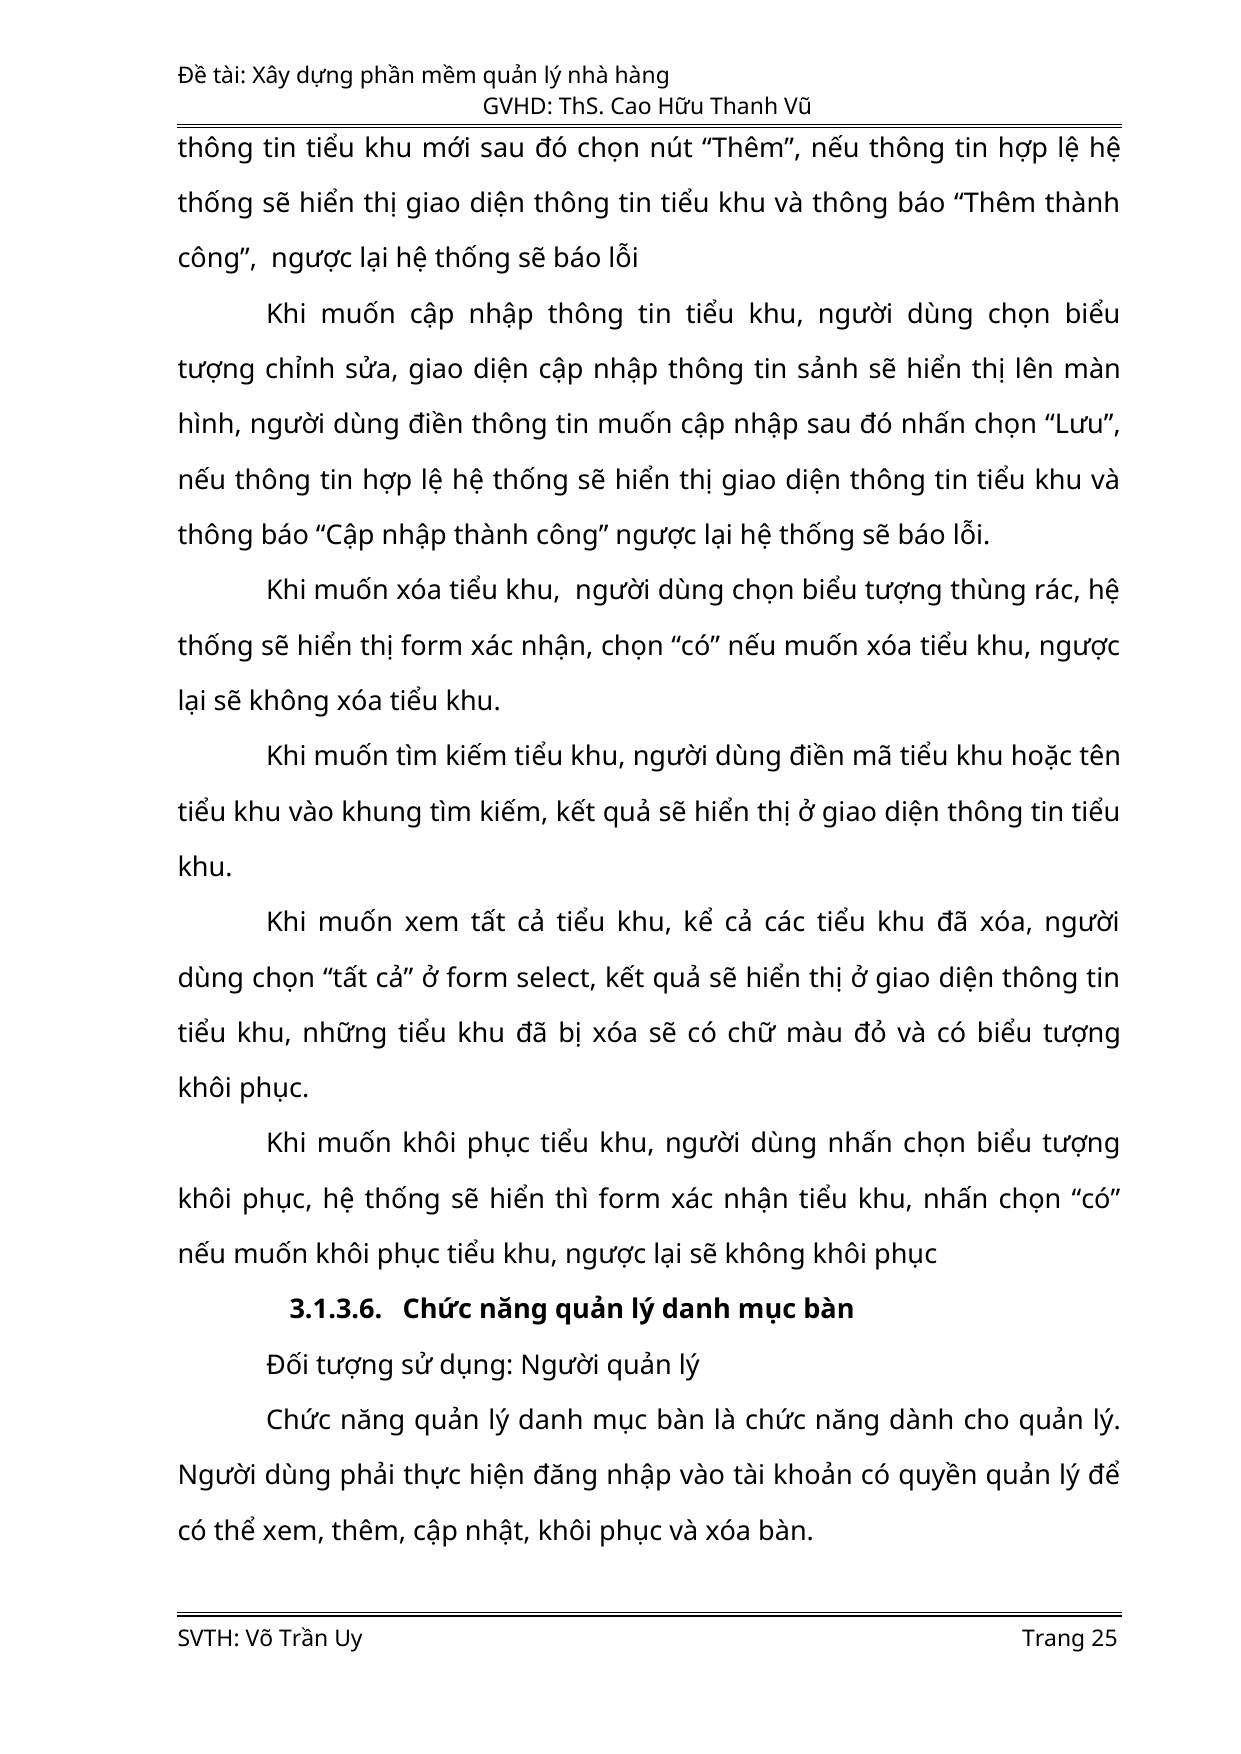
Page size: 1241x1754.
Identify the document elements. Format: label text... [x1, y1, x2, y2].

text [177, 128, 1122, 276]
list Chức năng quản lý danh mục bàn [289, 1290, 1122, 1327]
text Khi muốn tìm kiếm tiểu khu, người dùng điền mã tiểu khu hoặc tên tiểu khu vào khung tìm kiếm, kết quả sẽ hiển thị ở giao diện thông tin tiểu khu. [177, 737, 1122, 884]
text Khi muốn xóa tiểu khu, người dùng chọn biểu tượng thùng rác, hệ thống sẽ hiển thị form xác nhận, chọn “có” nếu muốn xóa tiểu khu, ngược lại sẽ không xóa tiểu khu. [177, 571, 1122, 718]
text Khi muốn khôi phục tiểu khu, người dùng nhấn chọn biểu tượng khôi phục, hệ thống sẽ hiển thì form xác nhận tiểu khu, nhấn chọn “có” nếu muốn khôi phục tiểu khu, ngược lại sẽ không khôi phục [177, 1124, 1122, 1271]
text Chức năng quản lý danh mục bàn là chức năng dành cho quản lý. Người dùng phải thực hiện đăng nhập vào tài khoản có quyền quản lý để có thể xem, thêm, cập nhật, khôi phục và xóa bàn. [177, 1401, 1122, 1548]
text Khi muốn xem tất cả tiểu khu, kể cả các tiểu khu đã xóa, người dùng chọn “tất cả” ở form select, kết quả sẽ hiển thị ở giao diện thông tin tiểu khu, những tiểu khu đã bị xóa sẽ có chữ màu đỏ và có biểu tượng khôi phục. [177, 903, 1122, 1106]
text Khi muốn cập nhập thông tin tiểu khu, người dùng chọn biểu tượng chỉnh sửa, giao diện cập nhập thông tin sảnh sẽ hiển thị lên màn hình, người dùng điền thông tin muốn cập nhập sau đó nhấn chọn “Lưu”, nếu thông tin hợp lệ hệ thống sẽ hiển thị giao diện thông tin tiểu khu và thông báo “Cập nhập thành công” ngược lại hệ thống sẽ báo lỗi. [177, 294, 1122, 552]
text Đối tượng sử dụng: Người quản lý [177, 1345, 1122, 1382]
